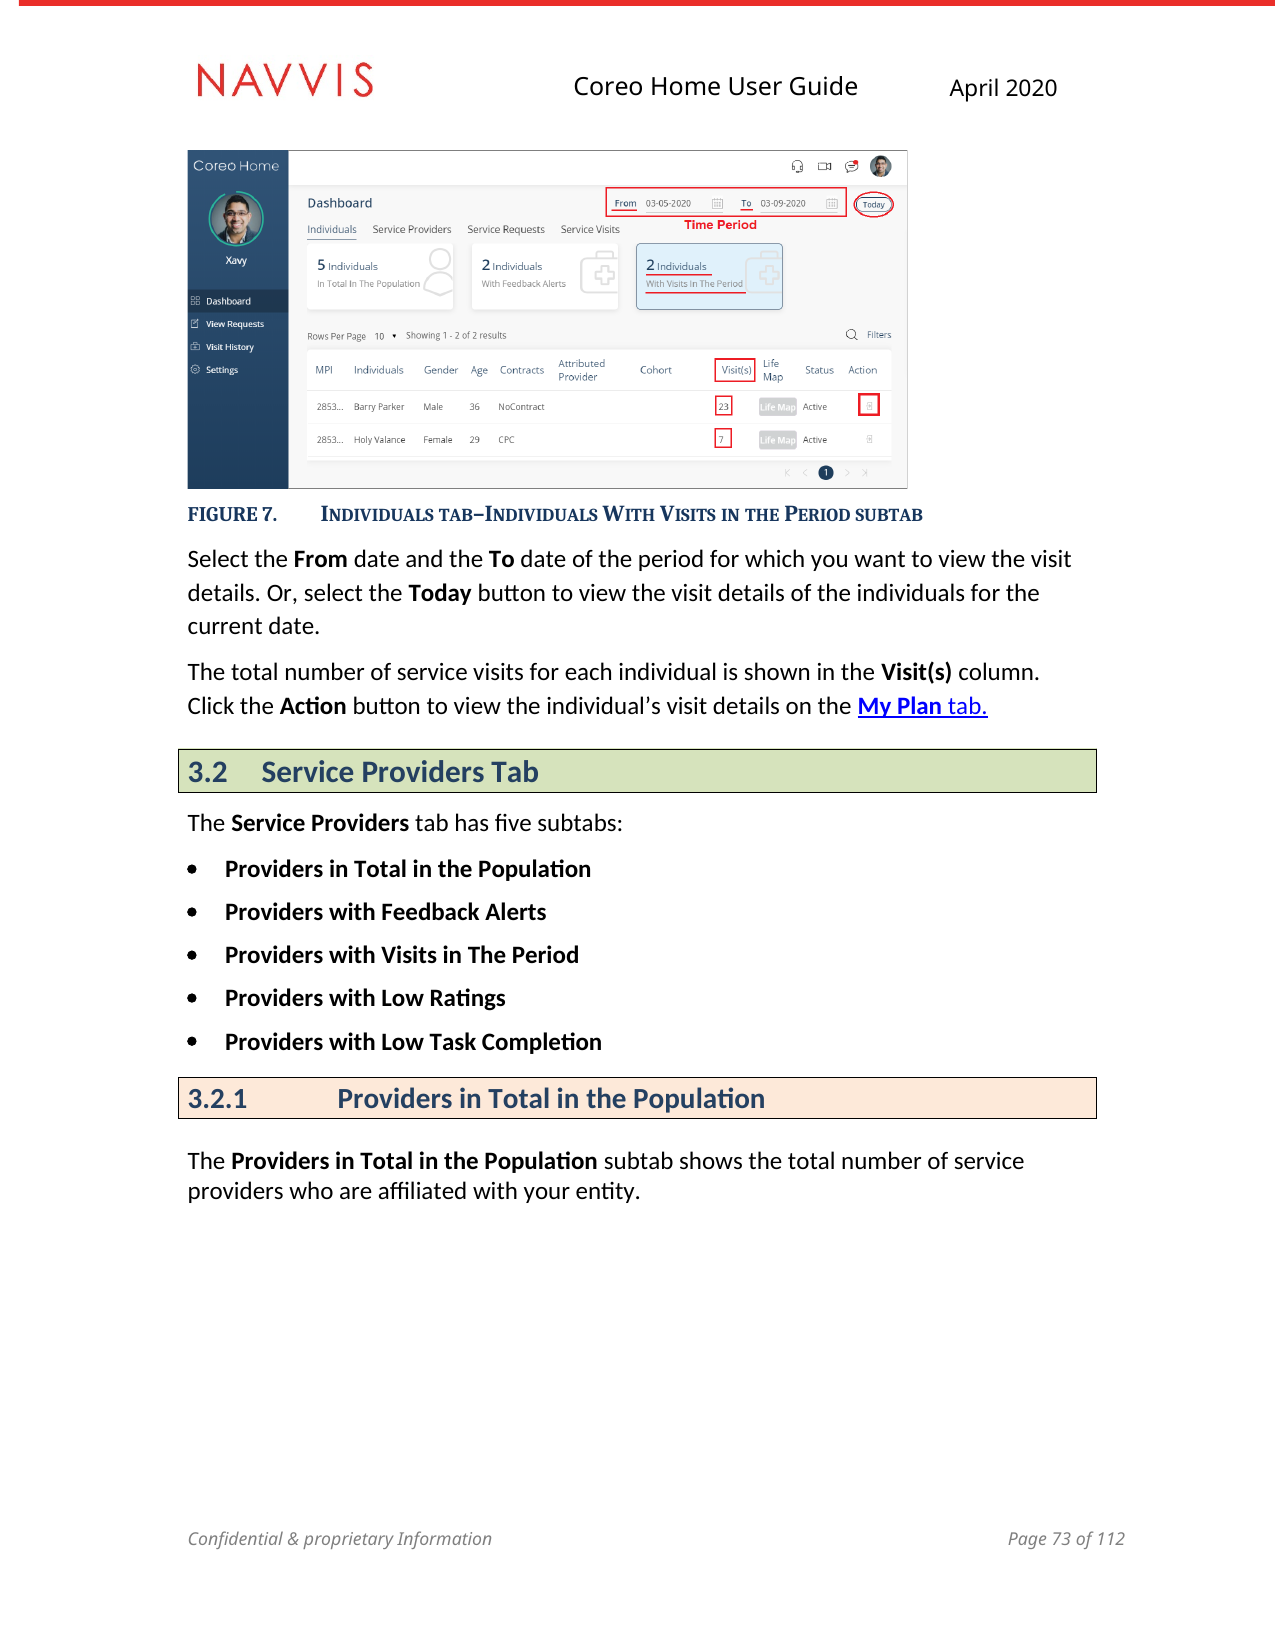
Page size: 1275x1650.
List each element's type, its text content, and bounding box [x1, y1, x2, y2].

list Providers with Visits in The Period [187, 939, 1087, 970]
text The Providers in Total in the Population subtab shows the total number of service providers who are affiliated with your entity. [187, 1145, 1087, 1206]
picture [187, 150, 908, 489]
subtitle Service Providers Tab [179, 750, 1096, 792]
picture [187, 55, 383, 104]
subtitle Providers in Total in the Population [179, 1078, 1096, 1118]
list Providers with Feedback Alerts [187, 897, 1087, 927]
list Providers with Low Ratings [187, 983, 1087, 1013]
text Select the From date and the To date of the period for which you want to view the visit details. Or, select the Today button to view the visit details of the individuals for the current date. [187, 543, 1087, 641]
list Providers in Total in the Population [187, 853, 1087, 884]
text The Service Providers tab has five subtabs: [187, 807, 1087, 838]
list Providers with Low Task Completion [187, 1026, 1087, 1056]
text The total number of service visits for each individual is shown in the Visit(s) column. Click the Action button to view the individual’s visit details on the My Plan tab. [187, 656, 1087, 721]
text Individuals tab–Individuals With Visits in the Period subtab [187, 501, 1087, 527]
